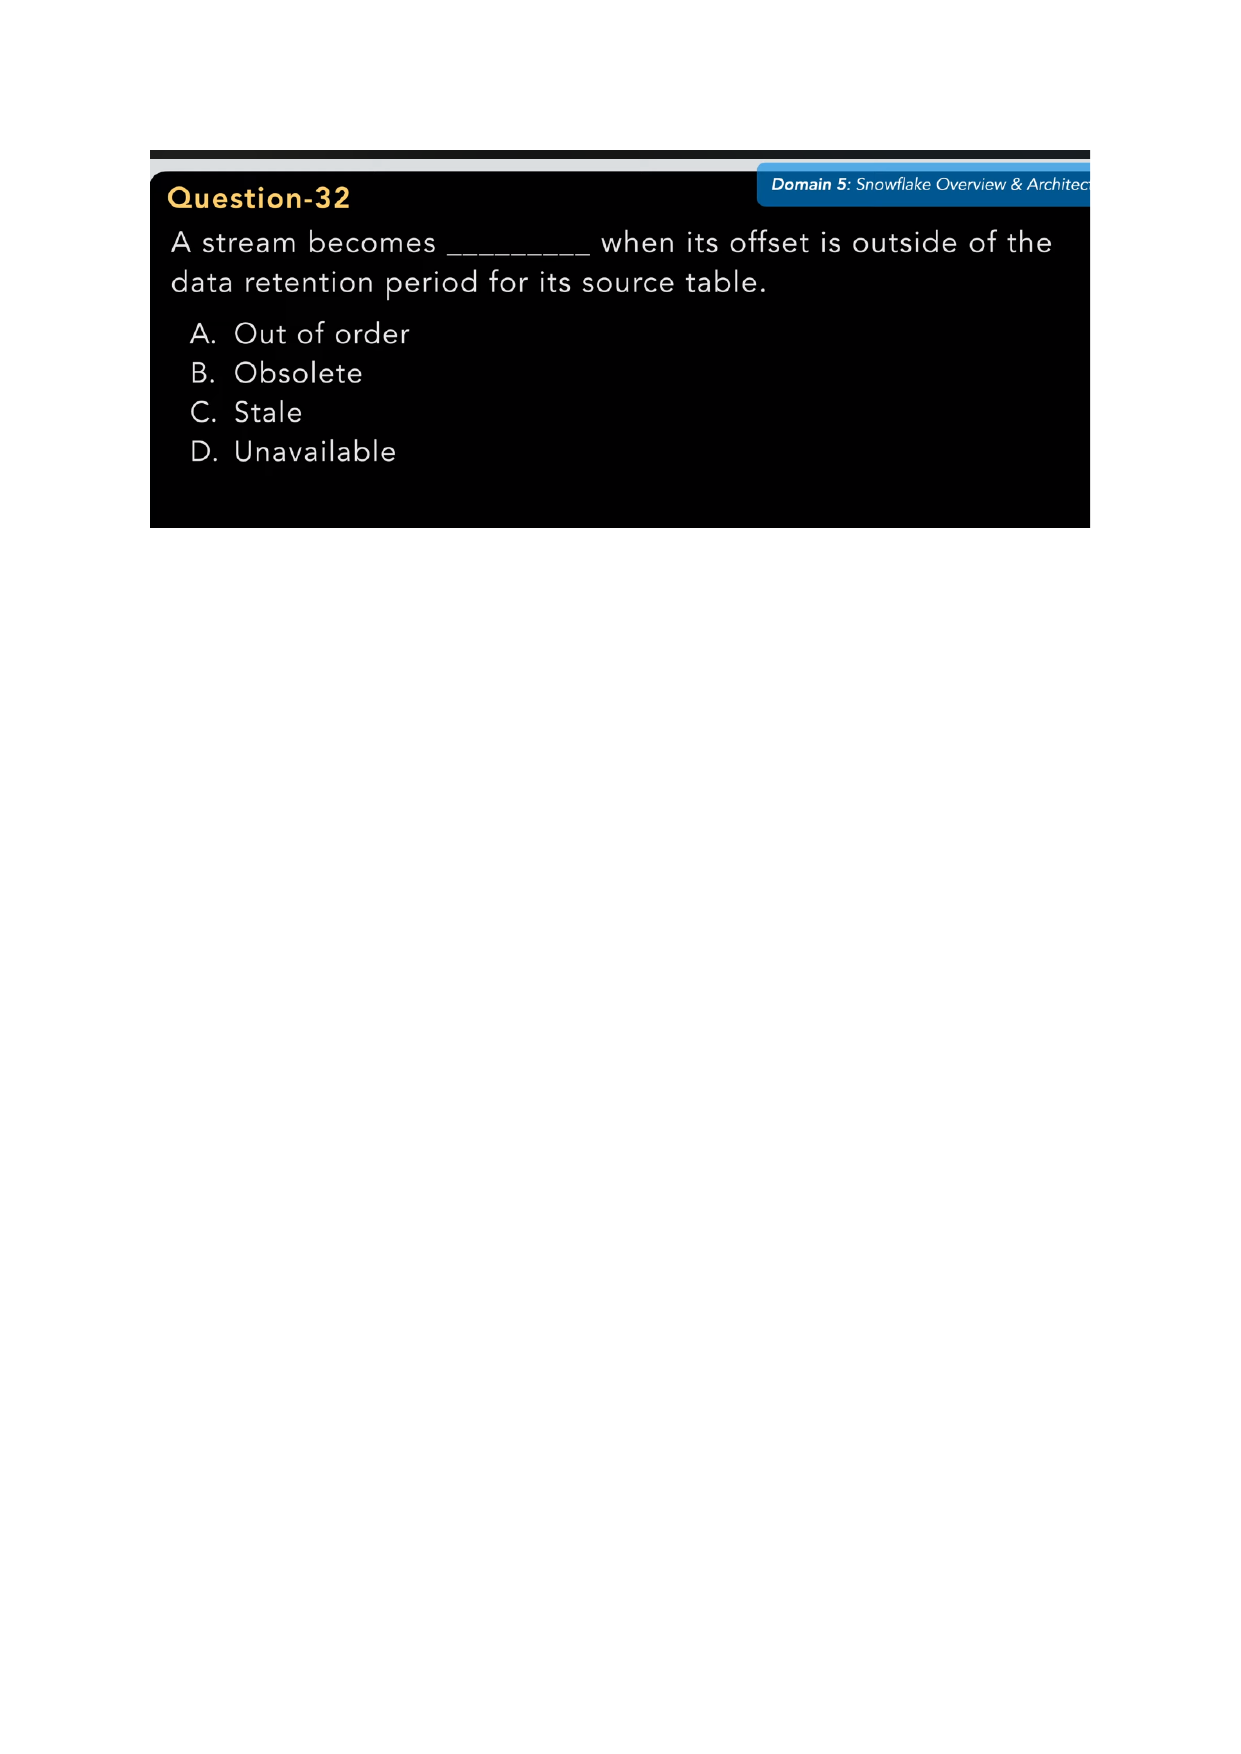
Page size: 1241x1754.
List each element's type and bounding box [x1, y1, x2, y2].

picture [150, 150, 1091, 528]
